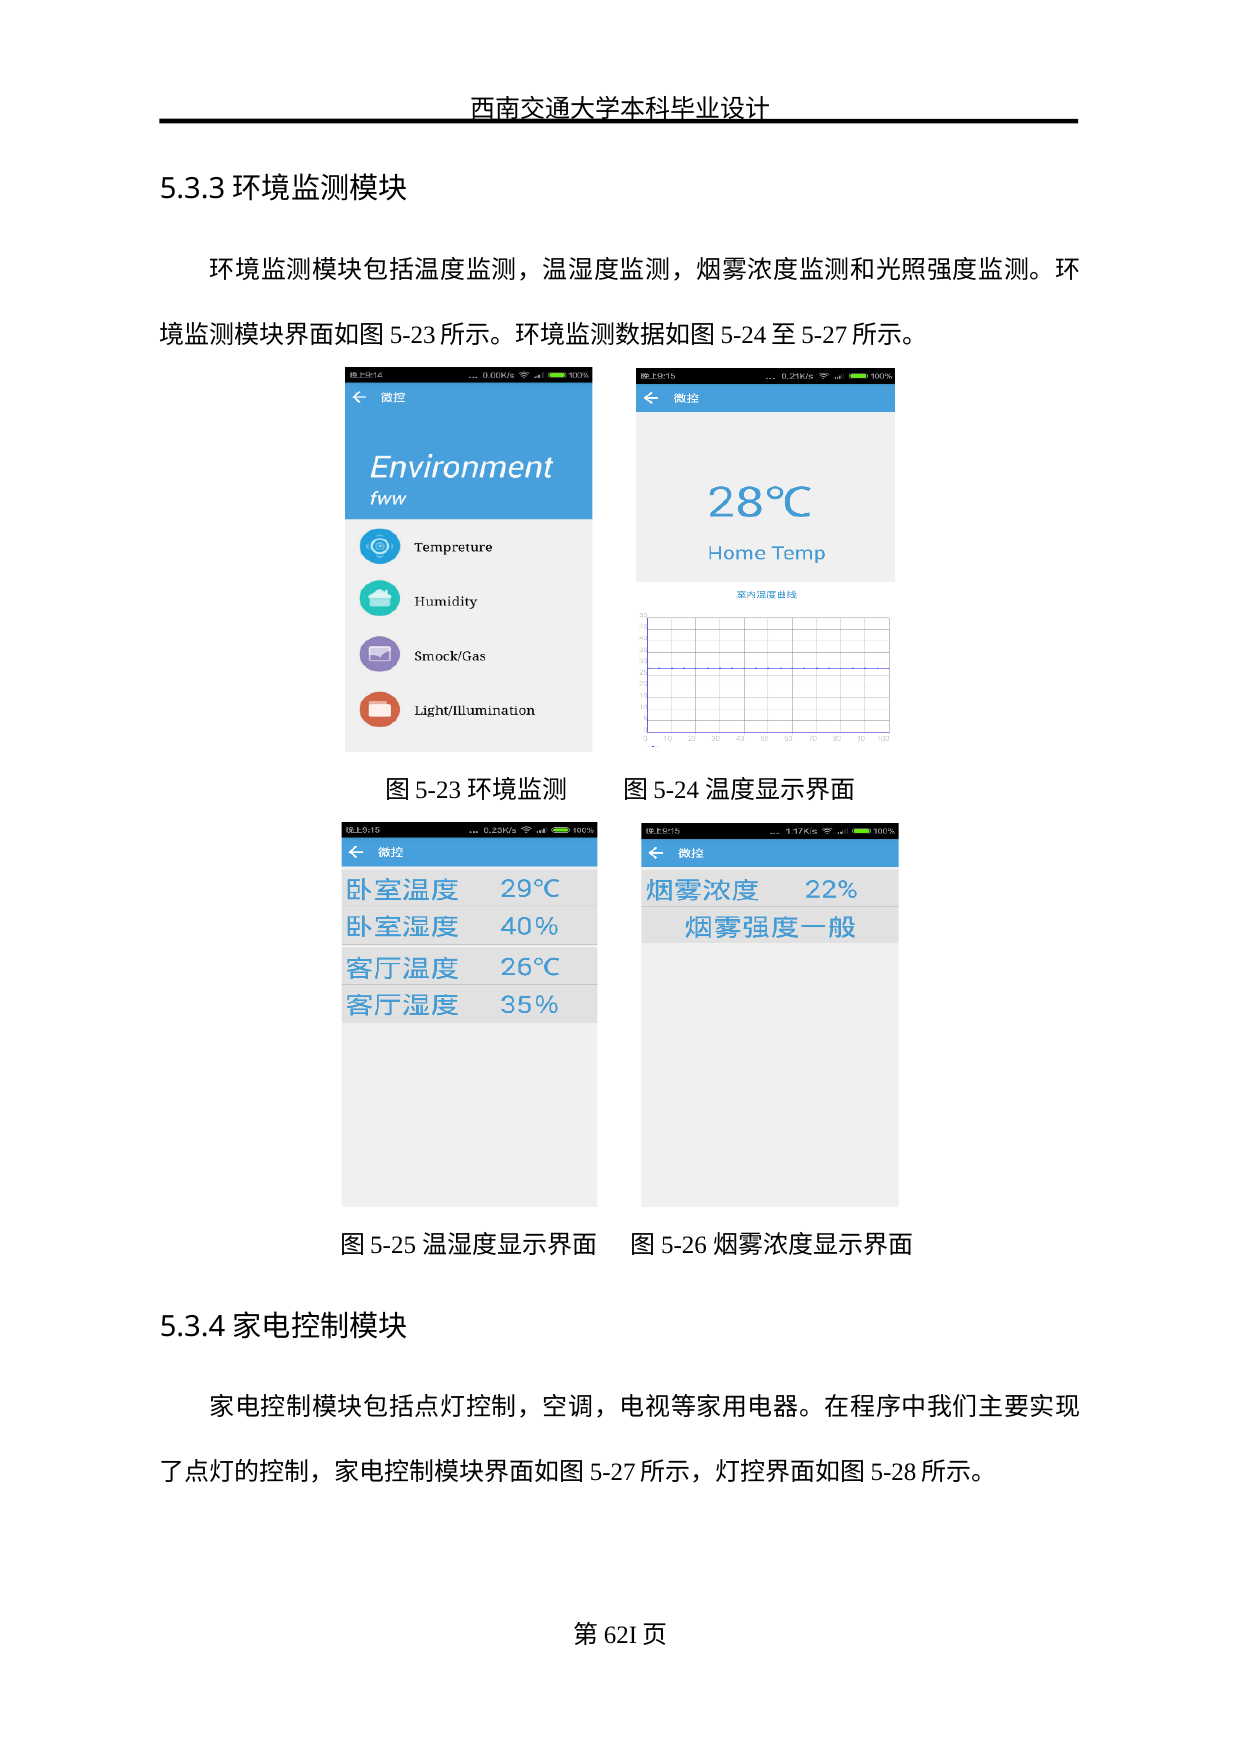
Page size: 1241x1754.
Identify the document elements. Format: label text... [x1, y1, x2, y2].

picture [341, 822, 598, 1207]
text 图5-25 温湿度显示界面 图5-26 烟雾浓度显示界面 [159, 1210, 1081, 1275]
picture [636, 368, 895, 752]
text 环境监测模块包括温度监测，温湿度监测，烟雾浓度监测和光照强度监测。环境监测模块界面如图5-23所示。环境监测数据如图5-24至5-27所示。 [159, 235, 1081, 365]
text 5.3.4 家电控制模块 [159, 1291, 1081, 1356]
picture [641, 823, 899, 1207]
picture [345, 367, 593, 752]
text 图5-23 环境监测 图5-24 温度显示界面 [159, 755, 1081, 820]
text 家电控制模块包括点灯控制，空调，电视等家用电器。在程序中我们主要实现了点灯的控制，家电控制模块界面如图5-27所示，灯控界面如图5-28所示。 [159, 1372, 1081, 1502]
text 5.3.3 环境监测模块 [159, 154, 1081, 219]
